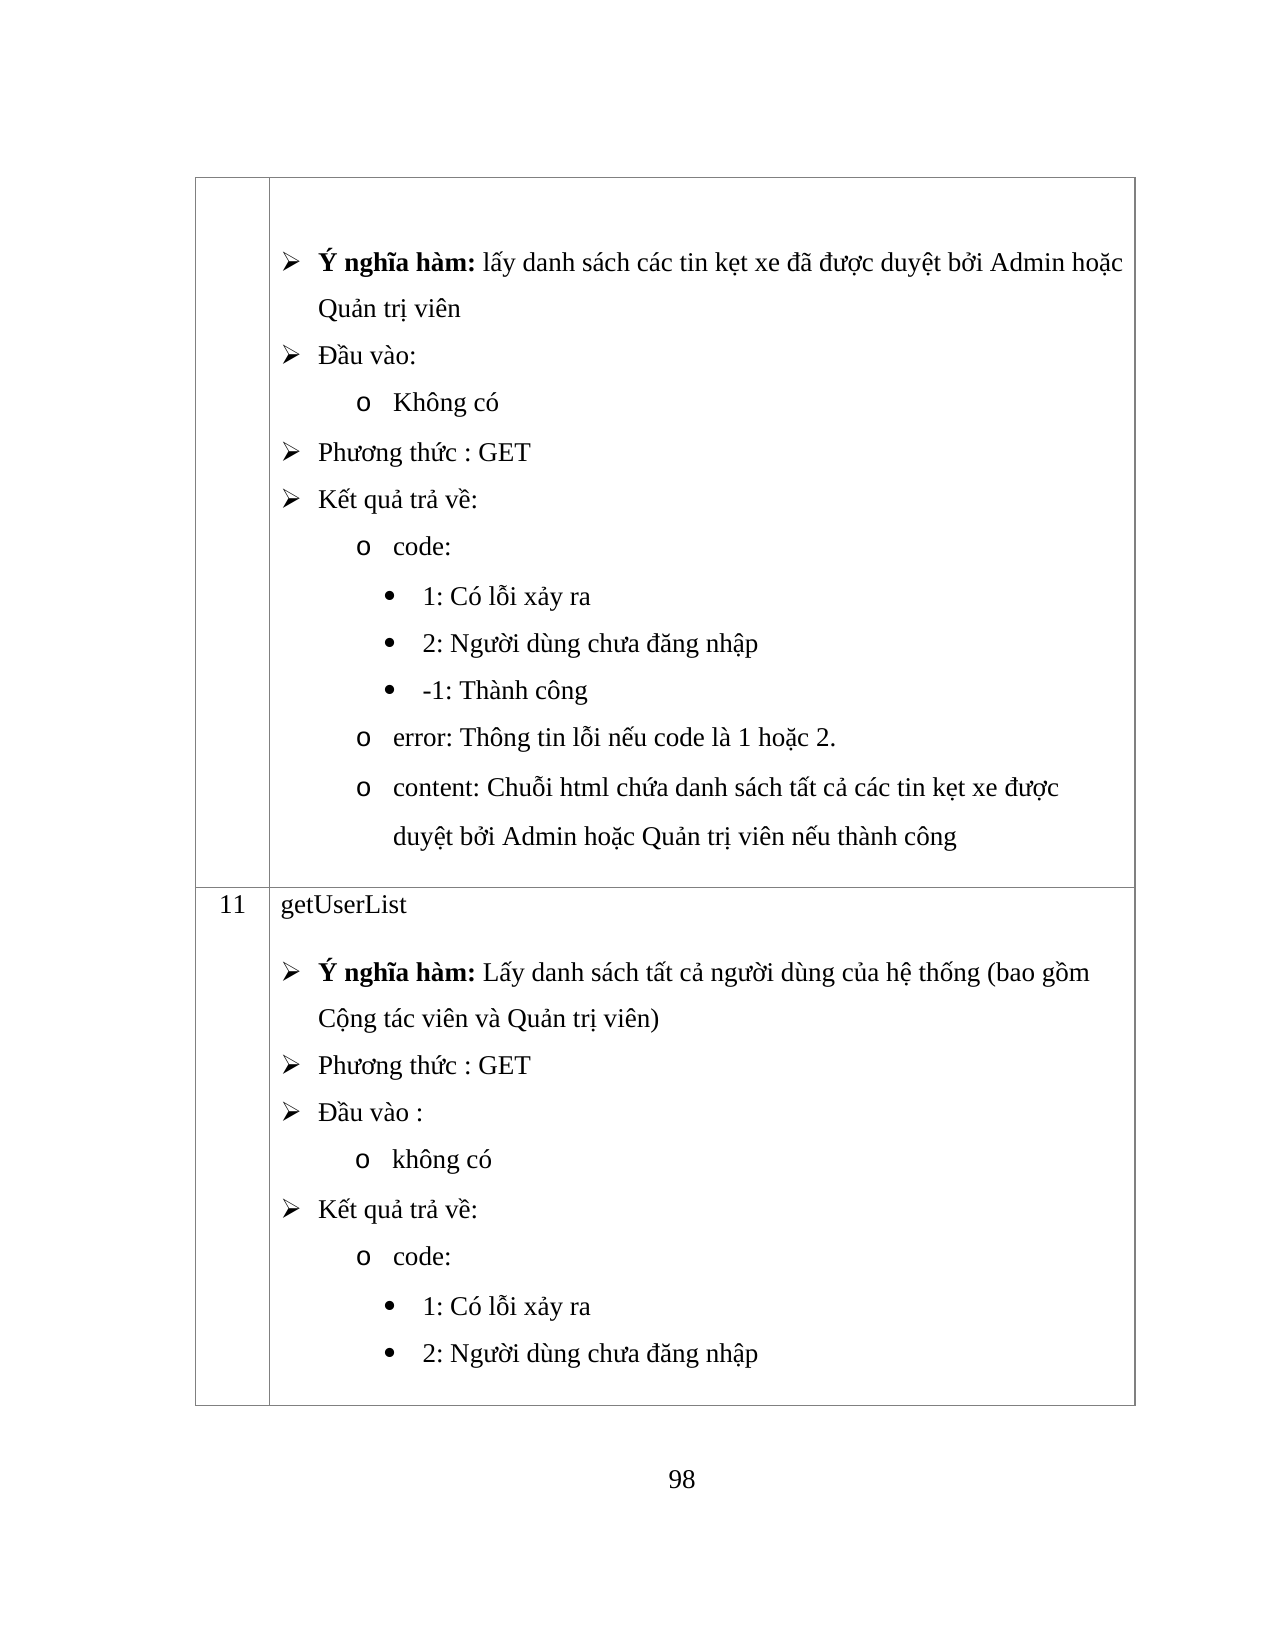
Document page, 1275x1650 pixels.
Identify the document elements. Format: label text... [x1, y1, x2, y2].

table_cell 11 [196, 888, 269, 1404]
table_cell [270, 888, 1134, 1404]
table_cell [270, 178, 1134, 887]
table_cell 10 [196, 178, 269, 887]
